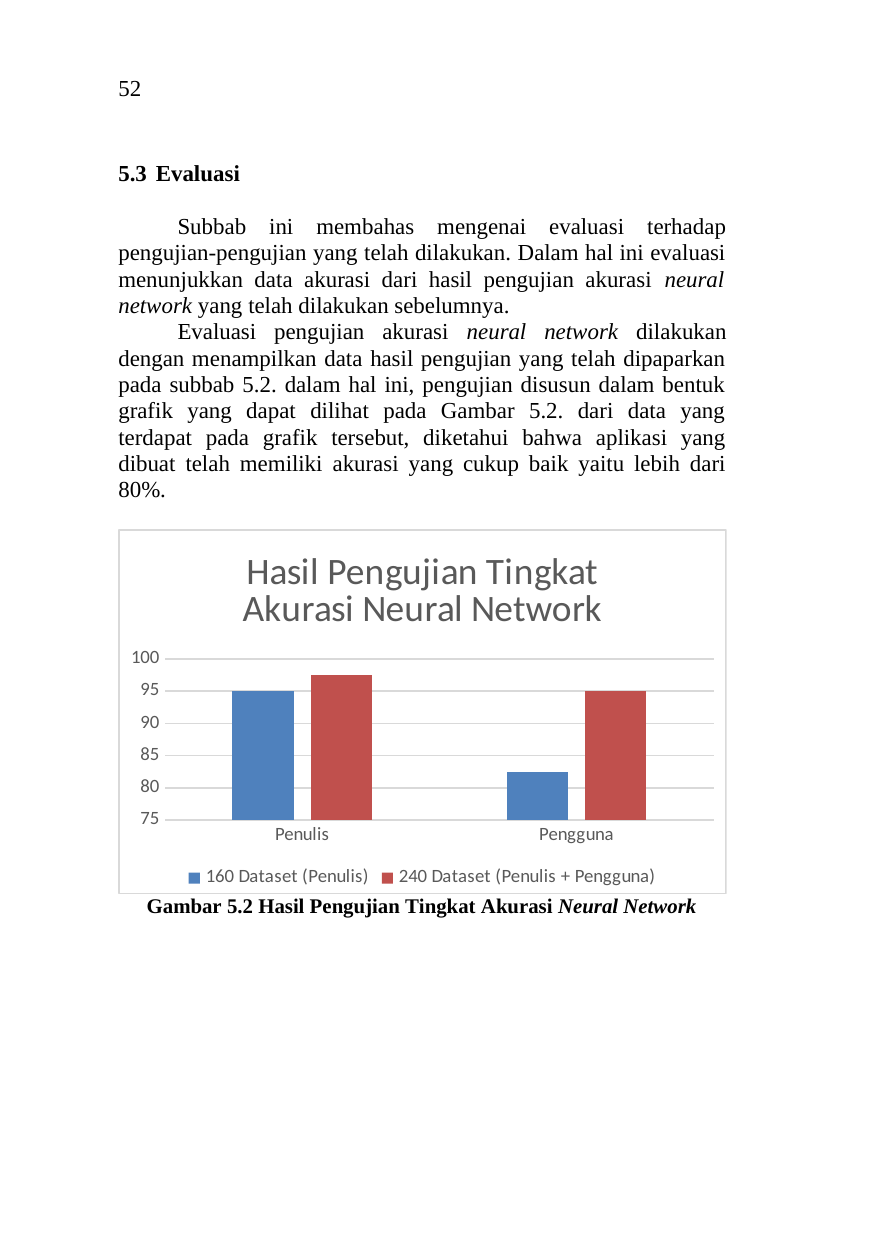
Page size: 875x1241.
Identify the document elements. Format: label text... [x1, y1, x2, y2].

text Subbab ini membahas mengenai evaluasi terhadap pengujian-pengujian yang telah dilakukan. Dalam hal ini evaluasi menunjukkan data akurasi dari hasil pengujian akurasi neural network yang telah dilakukan sebelumnya. [118, 213, 726, 318]
subtitle Evaluasi [118, 160, 726, 187]
text Evaluasi pengujian akurasi neural network dilakukan dengan menampilkan data hasil pengujian yang telah dipaparkan pada subbab 5.2. dalam hal ini, pengujian disusun dalam bentuk grafik yang dapat dilihat pada Gambar 5.2. dari data yang terdapat pada grafik tersebut, diketahui bahwa aplikasi yang dibuat telah memiliki akurasi yang cukup baik yaitu lebih dari 80%. [118, 318, 726, 503]
list Gambar 5.2 Hasil Pengujian Tingkat Akurasi Neural Network [118, 894, 726, 918]
